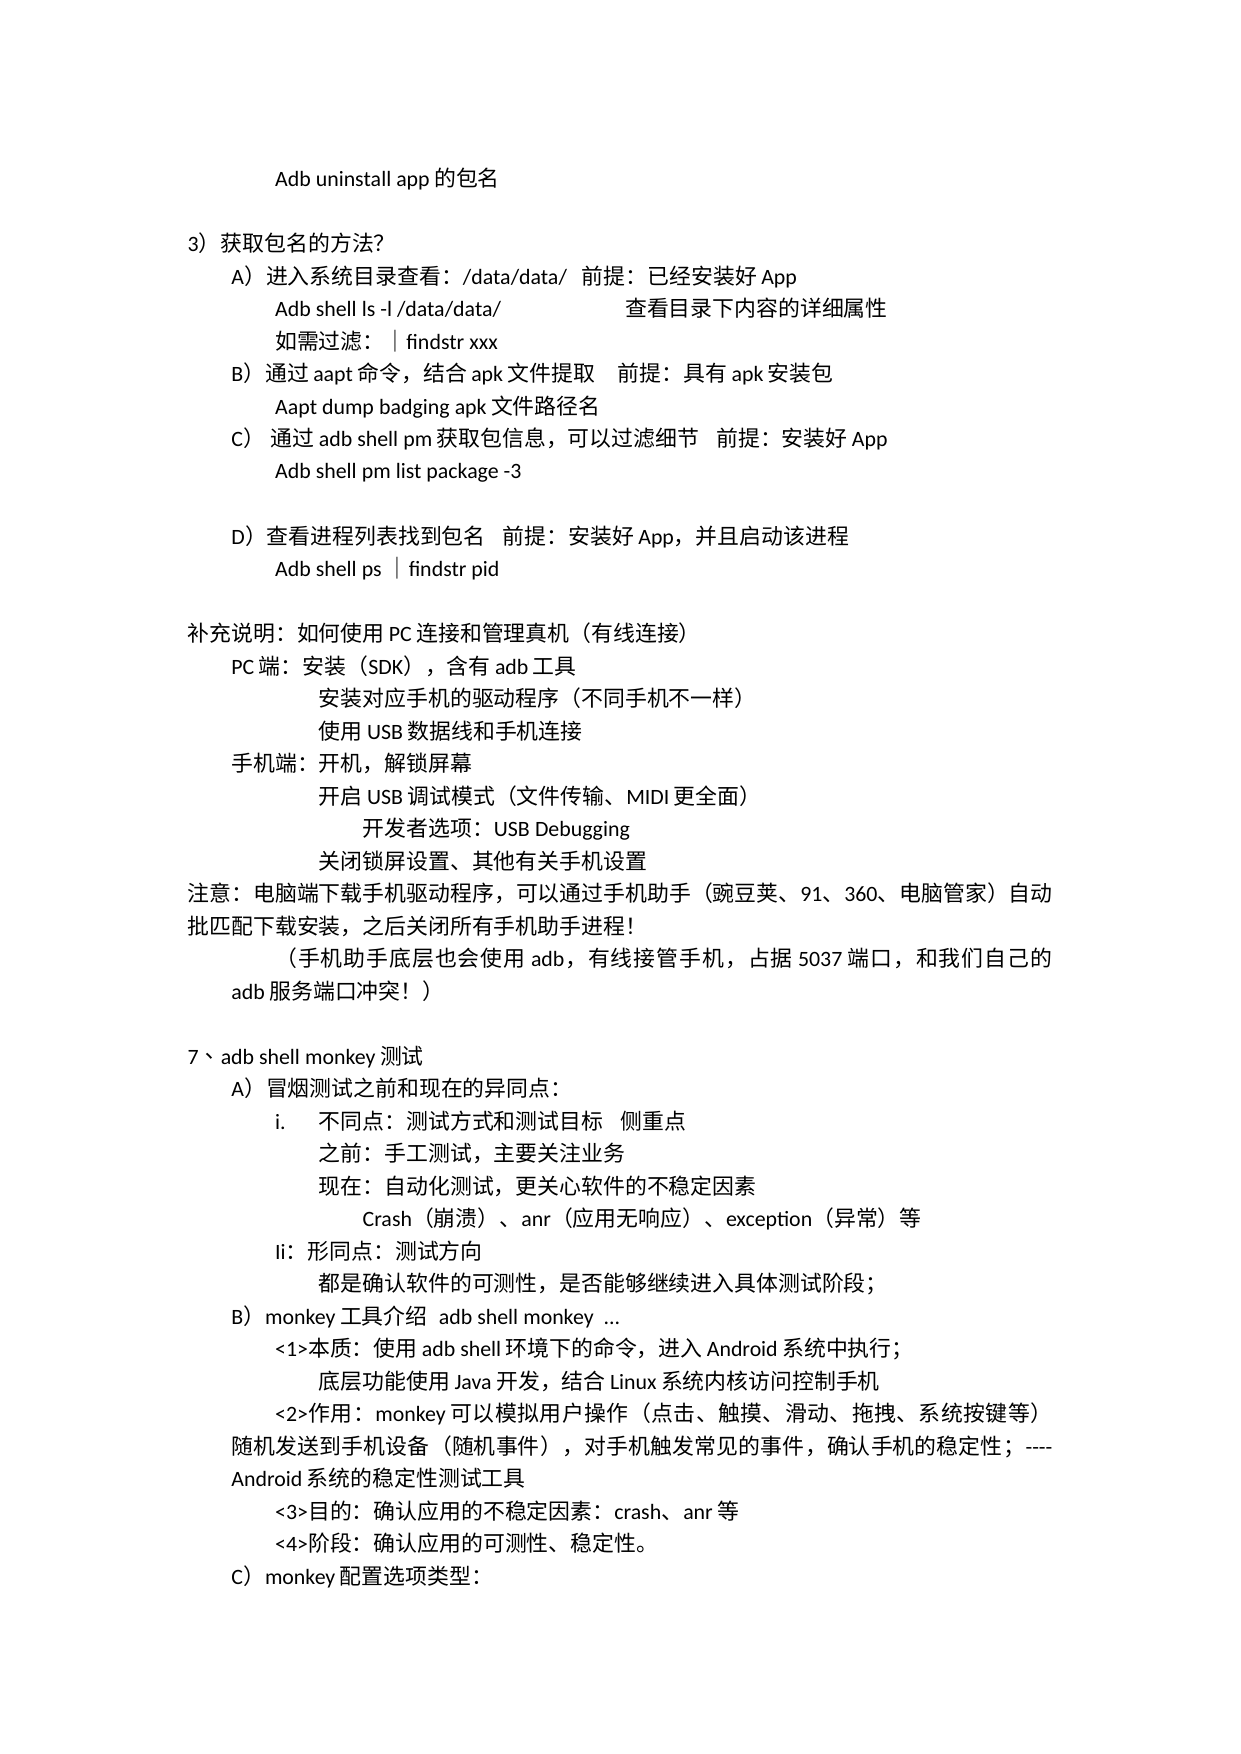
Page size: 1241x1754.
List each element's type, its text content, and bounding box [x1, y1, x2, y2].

list B）通过aapt命令，结合apk文件提取 前提：具有apk安装包 [187, 357, 1053, 389]
list PC端：安装（SDK），含有adb工具 [187, 649, 1053, 682]
list 安装对应手机的驱动程序（不同手机不一样） [275, 682, 1053, 714]
list Aapt dump badging apk文件路径名 [231, 389, 1053, 422]
list 进入系统目录查看：/data/data/ 前提：已经安装好App [187, 259, 1053, 292]
list 现在：自动化测试，更关心软件的不稳定因素 [275, 1169, 1053, 1202]
list 注意：电脑端下载手机驱动程序，可以通过手机助手（豌豆荚、91、360、电脑管家）自动批匹配下载安装，之后关闭所有手机助手进程！ [187, 877, 1053, 942]
list Crash（崩溃）、anr（应用无响应）、exception（异常）等 [319, 1202, 1053, 1234]
list <3>目的：确认应用的不稳定因素：crash、anr等 [231, 1494, 1053, 1527]
list Adb shell ls -l /data/data/ 查看目录下内容的详细属性 [231, 292, 1053, 324]
list 都是确认软件的可测性，是否能够继续进入具体测试阶段； [275, 1267, 1053, 1299]
list 底层功能使用Java开发，结合Linux系统内核访问控制手机 [275, 1364, 1053, 1397]
list Adb uninstall app的包名 [231, 162, 1053, 194]
list （手机助手底层也会使用adb，有线接管手机，占据5037端口，和我们自己的adb服务端口冲突！） [231, 942, 1053, 1007]
list 如需过滤：｜findstr xxx [231, 324, 1053, 357]
list 补充说明：如何使用PC连接和管理真机（有线连接） [187, 617, 1053, 649]
list C）monkey配置选项类型： [187, 1559, 1053, 1592]
list 使用USB数据线和手机连接 [275, 714, 1053, 747]
list 手机端：开机，解锁屏幕 [187, 747, 1053, 779]
list 不同点：测试方式和测试目标 侧重点 [275, 1104, 1053, 1137]
list <2>作用：monkey可以模拟用户操作（点击、触摸、滑动、拖拽、系统按键等）随机发送到手机设备（随机事件），对手机触发常见的事件，确认手机的稳定性；----Android系统的稳定性测试工具 [231, 1397, 1053, 1494]
list 开启USB调试模式（文件传输、MIDI更全面） [275, 779, 1053, 812]
list 获取包名的方法？ [187, 227, 1053, 259]
list <4>阶段：确认应用的可测性、稳定性。 [231, 1527, 1053, 1559]
list 冒烟测试之前和现在的异同点： [231, 1072, 1053, 1104]
list D）查看进程列表找到包名 前提：安装好App，并且启动该进程 [187, 519, 1053, 552]
list Adb shell pm list package -3 [231, 454, 1053, 487]
list B）monkey工具介绍 adb shell monkey ... [187, 1299, 1053, 1332]
list C） 通过adb shell pm获取包信息，可以过滤细节 前提：安装好App [187, 422, 1053, 454]
list Adb shell ps ｜findstr pid [231, 552, 1053, 584]
list 关闭锁屏设置、其他有关手机设置 [275, 844, 1053, 877]
list 之前：手工测试，主要关注业务 [275, 1137, 1053, 1169]
list 开发者选项：USB Debugging [319, 812, 1053, 844]
list Ii：形同点：测试方向 [231, 1234, 1053, 1267]
list adb shell monkey测试 [187, 1039, 1053, 1072]
list <1>本质：使用adb shell环境下的命令，进入Android系统中执行； [231, 1332, 1053, 1364]
